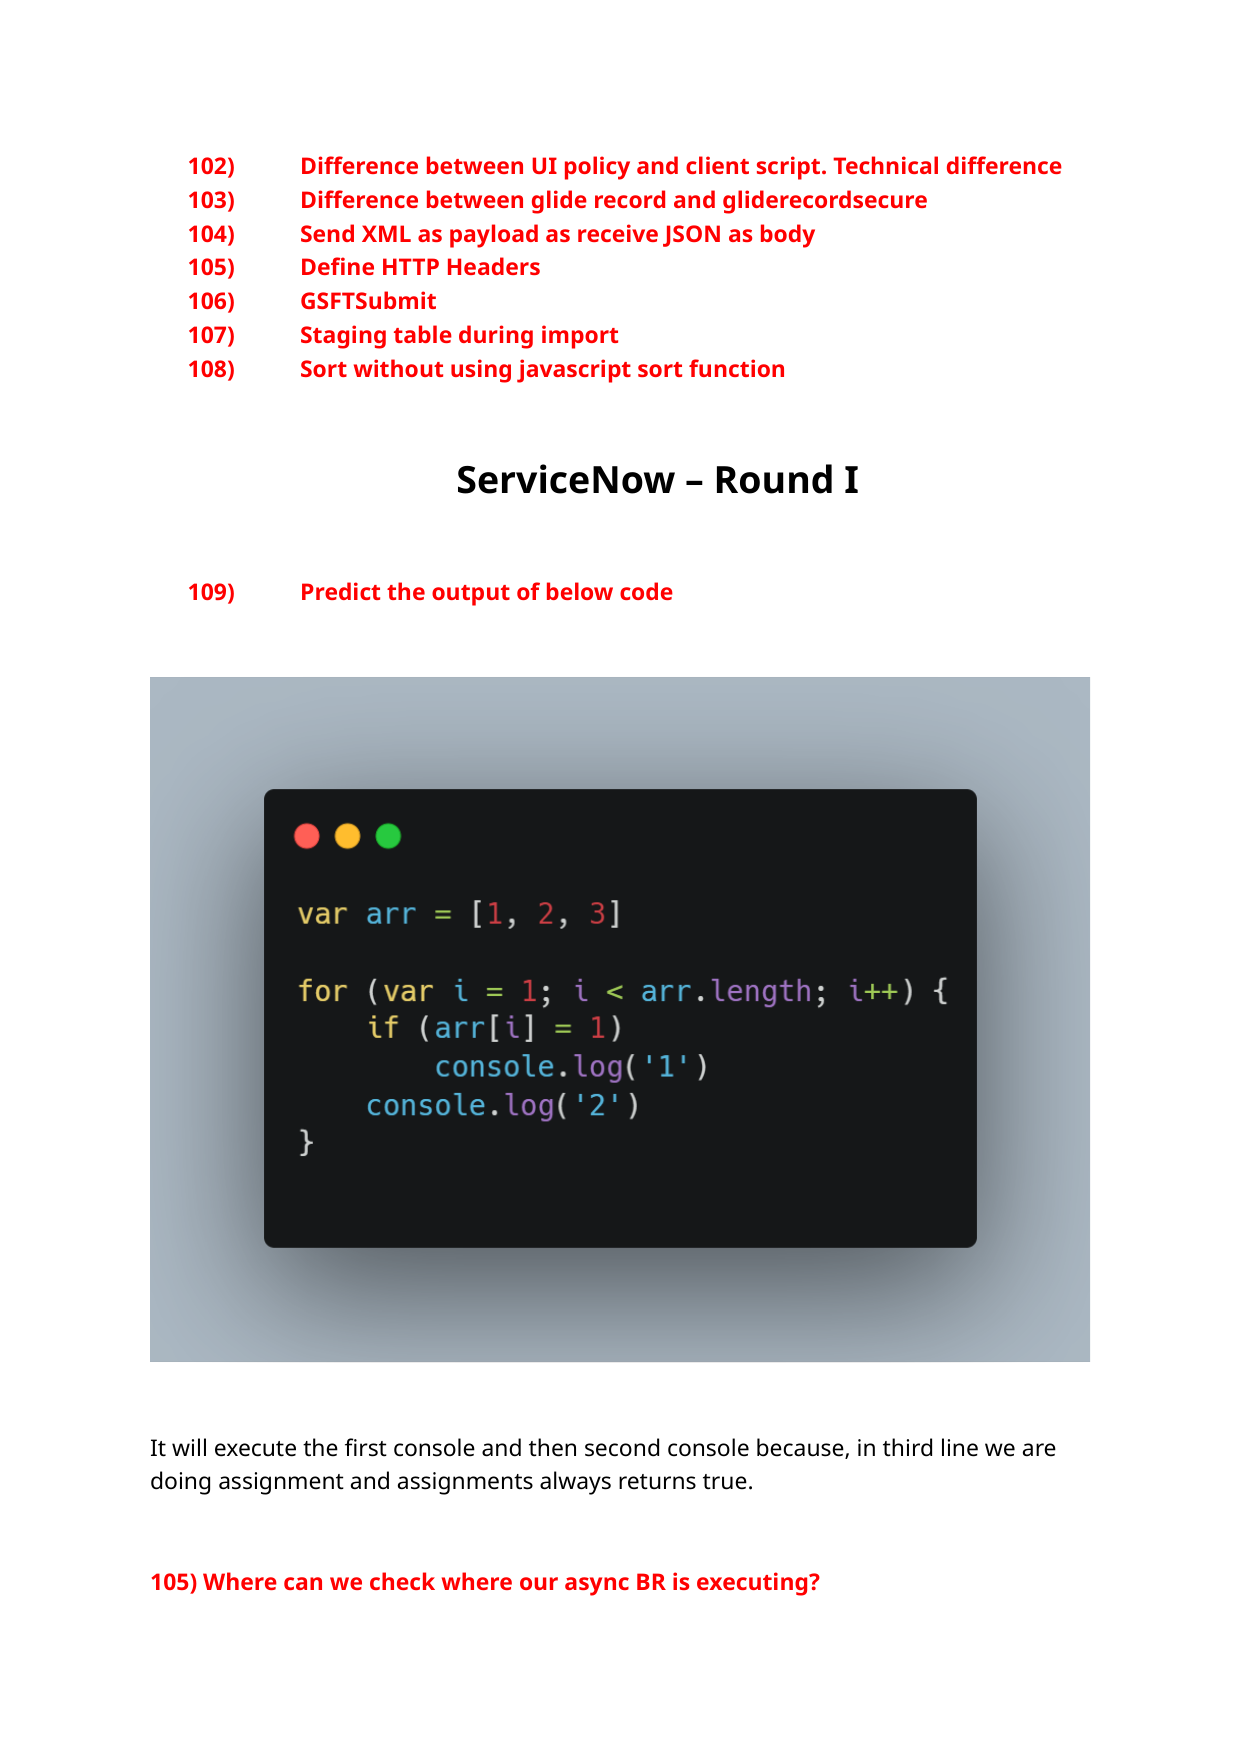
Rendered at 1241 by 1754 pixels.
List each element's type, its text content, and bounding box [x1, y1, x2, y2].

list Difference between UI policy and client script. Technical difference [187, 150, 1090, 181]
list Staging table during import [187, 319, 1090, 350]
list Difference between glide record and gliderecordsecure [187, 184, 1090, 215]
list Send XML as payload as receive JSON as body [187, 217, 1090, 249]
text It will execute the first console and then second console because, in third line we are doing assignment and assignments always returns true. [150, 1431, 1090, 1496]
list Define HTTP Headers [187, 251, 1090, 282]
list Sort without using javascript sort function [187, 352, 1090, 384]
picture [150, 676, 1091, 1363]
text 105) Where can we check where our async BR is executing? [150, 1566, 1090, 1597]
text ServiceNow – Round I [225, 453, 1090, 504]
list GSFTSubmit [187, 285, 1090, 316]
list Predict the output of below code [187, 576, 1090, 607]
